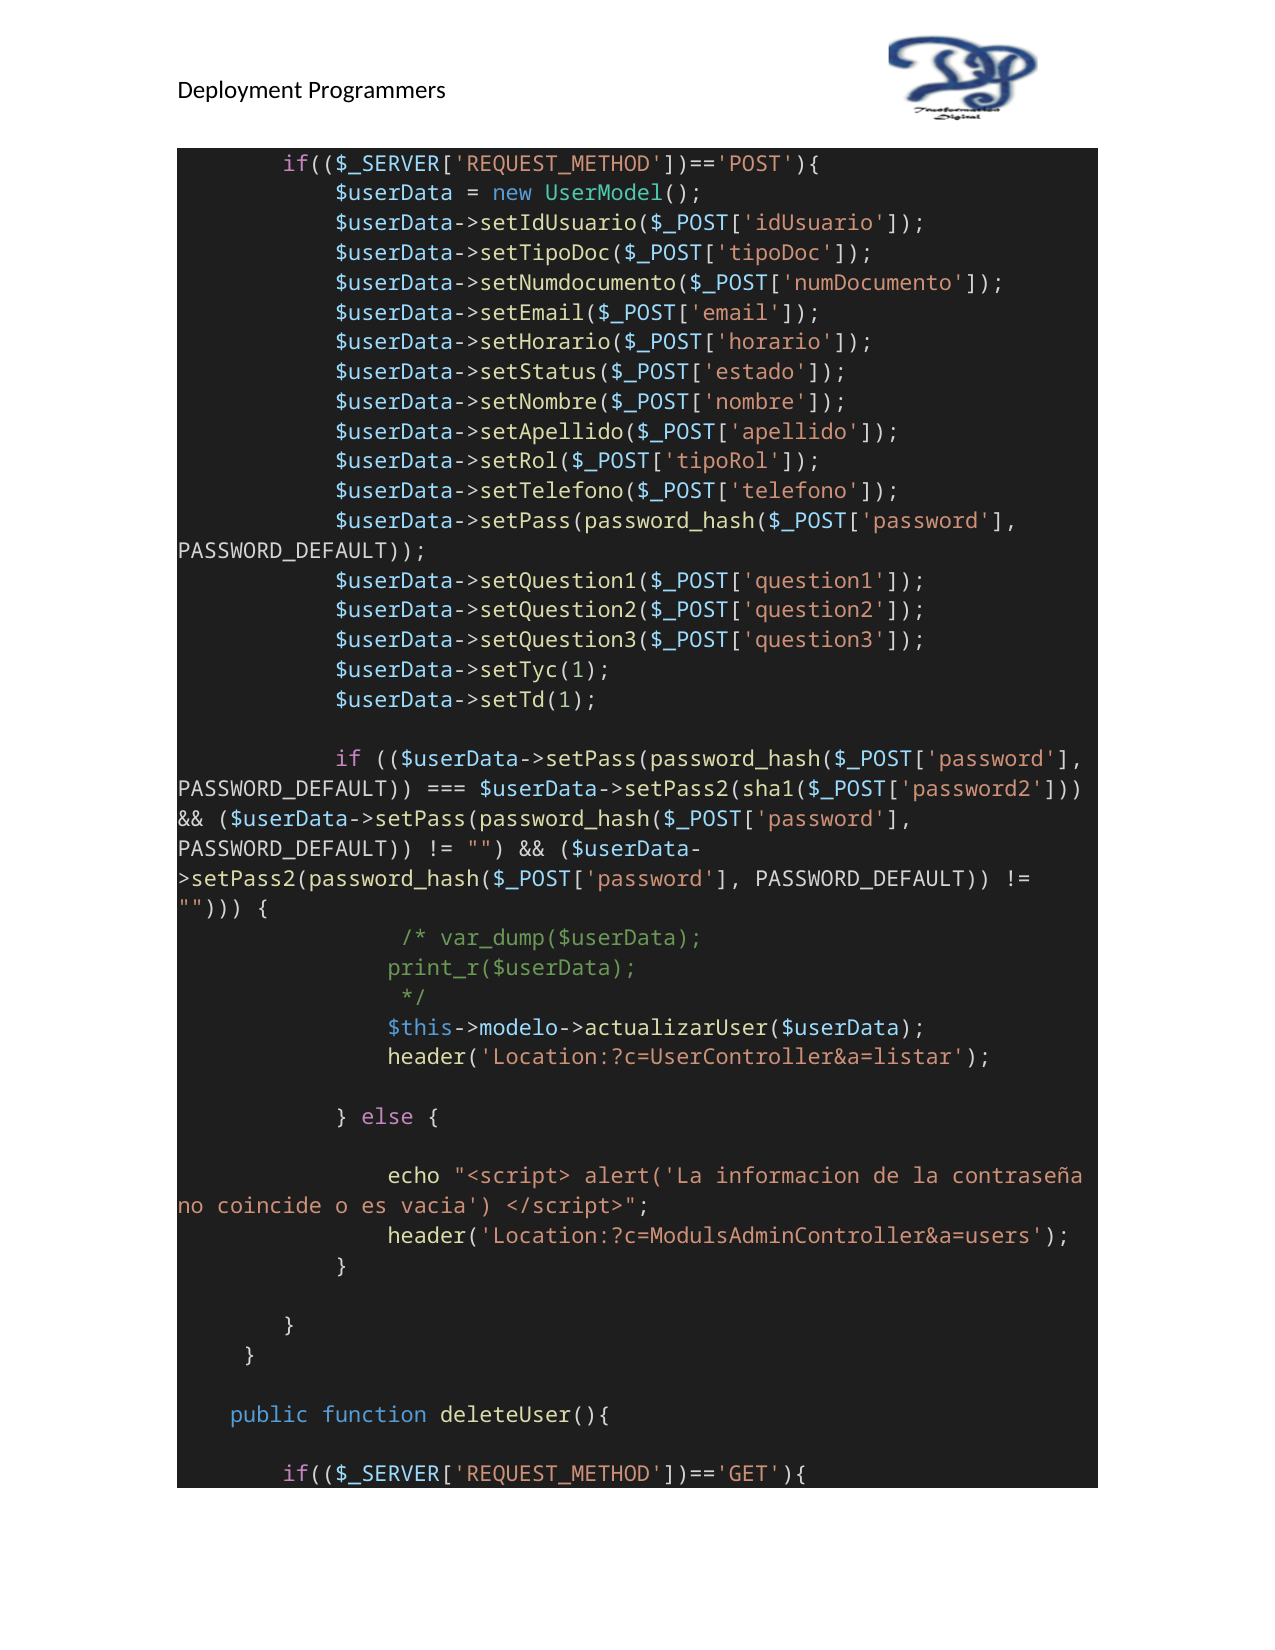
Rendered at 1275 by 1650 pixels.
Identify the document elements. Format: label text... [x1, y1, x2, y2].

text $userData = new UserModel(); [177, 177, 1098, 207]
text $userData->setEmail($_POST['email']); [177, 297, 1098, 326]
text $userData->setNombre($_POST['nombre']); [177, 386, 1098, 416]
text } [177, 1309, 1098, 1339]
text $this->modelo->actualizarUser($userData); [177, 1012, 1098, 1041]
text $userData->setTelefono($_POST['telefono']); [177, 475, 1098, 505]
text */ [177, 982, 1098, 1012]
text $userData->setApellido($_POST['apellido']); [177, 416, 1098, 446]
text /* var_dump($userData); [177, 922, 1098, 952]
text public function deleteUser(){ [177, 1399, 1098, 1429]
text } else { [177, 1101, 1098, 1131]
text $userData->setNumdocumento($_POST['numDocumento']); [177, 267, 1098, 297]
text $userData->setHorario($_POST['horario']); [177, 326, 1098, 356]
text $userData->setTipoDoc($_POST['tipoDoc']); [177, 237, 1098, 267]
text $userData->setTyc(1); [177, 654, 1098, 684]
text if(($_SERVER['REQUEST_METHOD'])=='GET'){ [177, 1458, 1098, 1488]
text header('Location:?c=ModulsAdminController&a=users'); [177, 1220, 1098, 1250]
text $userData->setTd(1); [177, 684, 1098, 714]
text $userData->setPass(password_hash($_POST['password'], PASSWORD_DEFAULT)); [177, 505, 1098, 565]
text header('Location:?c=UserController&a=listar'); [177, 1041, 1098, 1071]
picture [888, 34, 1038, 124]
text print_r($userData); [177, 952, 1098, 982]
text $userData->setStatus($_POST['estado']); [177, 356, 1098, 386]
text $userData->setIdUsuario($_POST['idUsuario']); [177, 207, 1098, 237]
text echo "<script> alert('La informacion de la contraseña no coincide o es vacia') </script>"; [177, 1161, 1098, 1220]
text $userData->setQuestion3($_POST['question3']); [177, 624, 1098, 654]
text if(($_SERVER['REQUEST_METHOD'])=='POST'){ [177, 148, 1098, 177]
text $userData->setQuestion1($_POST['question1']); [177, 565, 1098, 594]
text } [177, 1339, 1098, 1369]
text } [177, 1250, 1098, 1280]
text $userData->setQuestion2($_POST['question2']); [177, 594, 1098, 624]
text if (($userData->setPass(password_hash($_POST['password'], PASSWORD_DEFAULT)) === $userData->setPass2(sha1($_POST['password2'])) && ($userData->setPass(password_hash($_POST['password'], PASSWORD_DEFAULT)) != "") && ($userData->setPass2(password_hash($_POST['password'], PASSWORD_DEFAULT)) != ""))) { [177, 743, 1098, 922]
text $userData->setRol($_POST['tipoRol']); [177, 446, 1098, 475]
